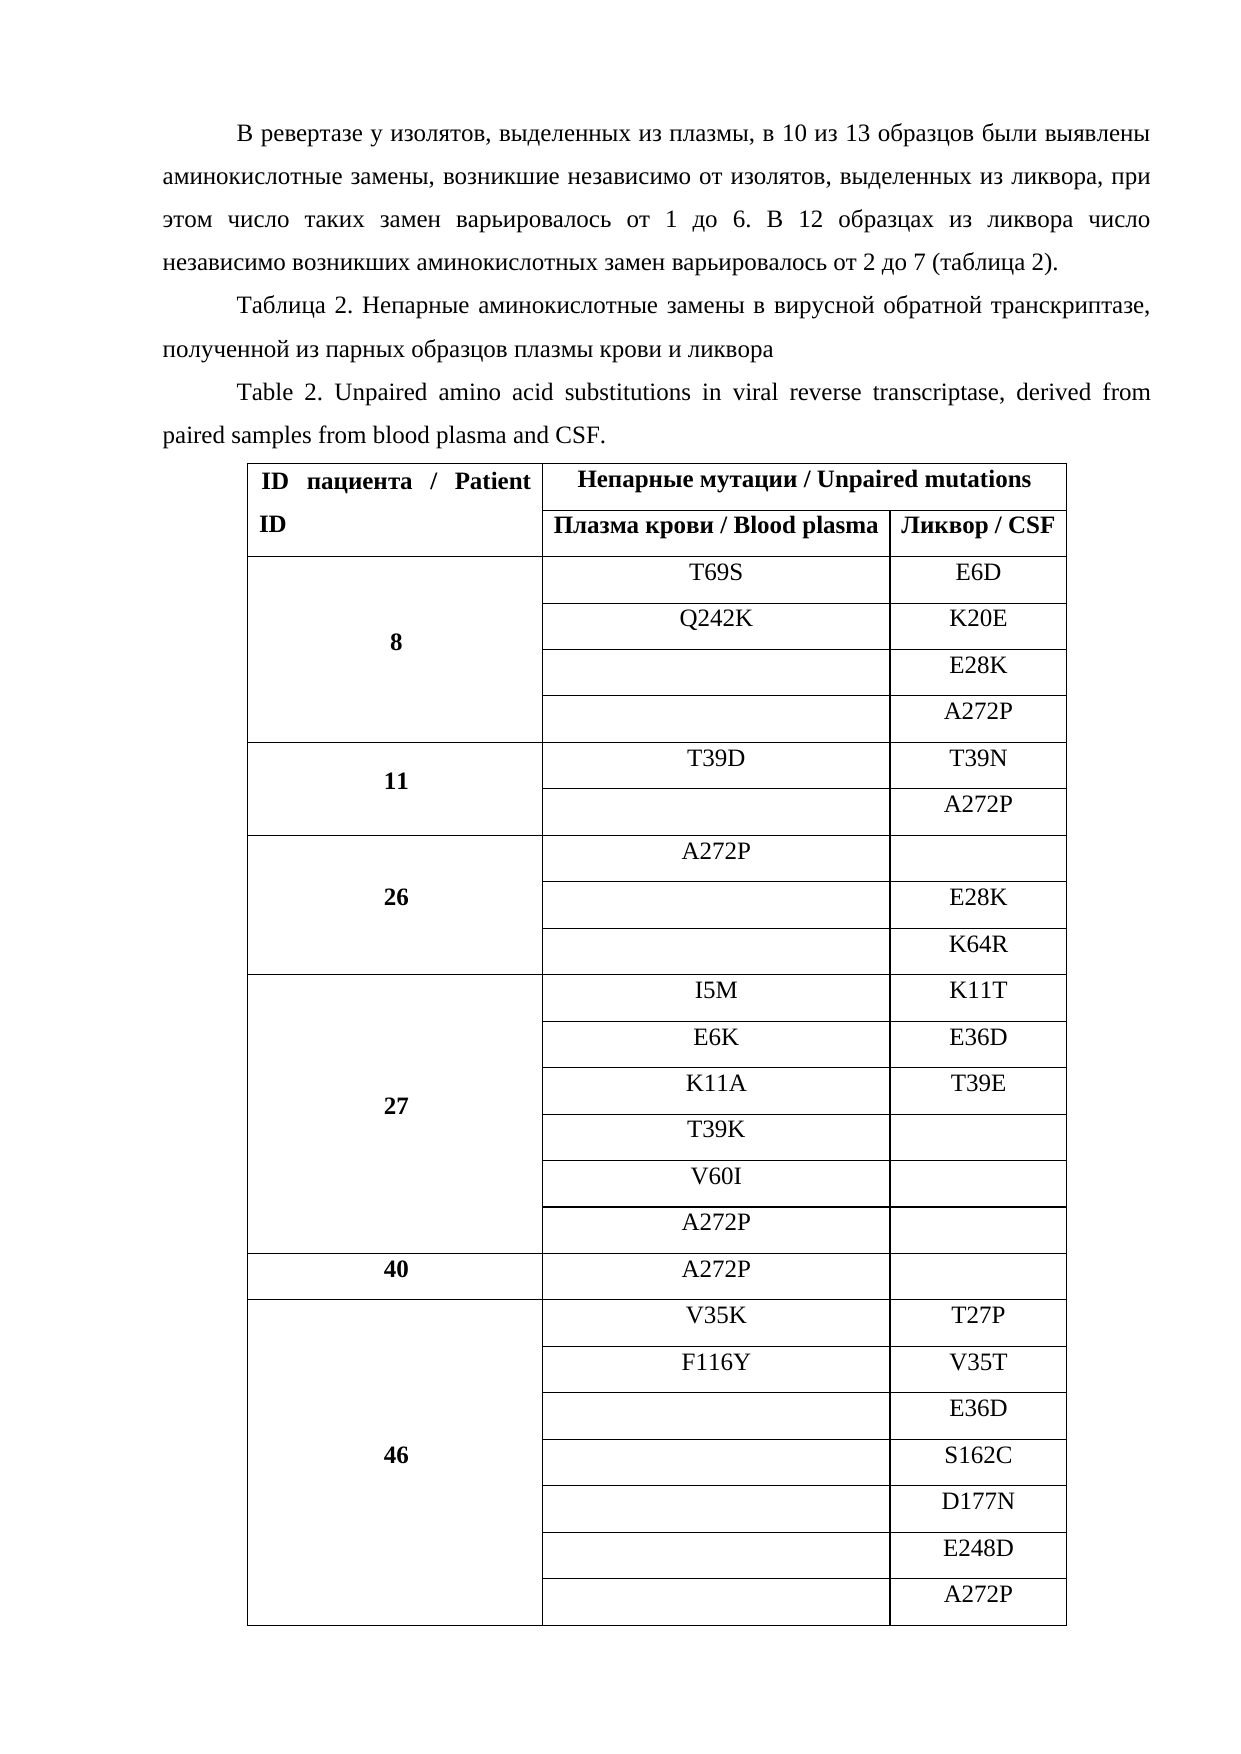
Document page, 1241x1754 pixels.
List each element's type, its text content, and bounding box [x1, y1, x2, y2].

table_cell [543, 882, 889, 928]
text Table 2. Unpaired amino acid substitutions in viral reverse transcriptase, derived from paired samples from blood plasma and CSF. [162, 377, 1152, 449]
table_cell [543, 929, 889, 974]
table_cell E6D [891, 557, 1066, 602]
table_cell Ликвор / CSF [891, 511, 1066, 556]
text В ревертазе у изолятов, выделенных из плазмы, в 10 из 13 образцов были выявлены аминокислотные замены, возникшие независимо от изолятов, выделенных из ликвора, при этом число таких замен варьировалось от 1 до 6. В 12 образцах из ликвора число независимо возникших аминокислотных замен варьировалось от 2 до 7 (таблица 2). [162, 118, 1152, 276]
table_cell A272P [891, 696, 1066, 742]
table_cell E28K [891, 650, 1066, 695]
table_cell [543, 1533, 889, 1578]
table_cell 26 [248, 836, 542, 974]
table_cell E36D [891, 1022, 1066, 1067]
table_cell A272P [891, 789, 1066, 835]
table_cell T69S [543, 557, 889, 602]
table_cell 46 [248, 1300, 542, 1624]
table_cell T39D [543, 743, 889, 788]
table_cell K64R [891, 929, 1066, 974]
table_cell 11 [248, 743, 542, 835]
table_cell K20E [891, 604, 1066, 649]
table_cell T27P [891, 1300, 1066, 1346]
table_cell T39N [891, 743, 1066, 788]
table_cell [543, 696, 889, 742]
table_cell T39E [891, 1068, 1066, 1113]
table_cell E36D [891, 1393, 1066, 1439]
table_cell [543, 1393, 889, 1439]
table_cell [543, 1486, 889, 1532]
table_cell K11T [891, 975, 1066, 1021]
table_cell D177N [891, 1486, 1066, 1532]
table_cell [891, 1115, 1066, 1160]
table_cell [891, 1254, 1066, 1299]
table_header Непарные мутации / Unpaired mutations [543, 464, 1066, 509]
table_cell E248D [891, 1533, 1066, 1578]
table_cell T39K [543, 1115, 889, 1160]
table_cell V60I [543, 1161, 889, 1206]
table_cell 27 [248, 975, 542, 1253]
table_cell I5M [543, 975, 889, 1021]
table_cell F116Y [543, 1347, 889, 1392]
table_cell [891, 836, 1066, 881]
table_cell E28K [891, 882, 1066, 928]
table_cell A272P [543, 836, 889, 881]
table_cell E6K [543, 1022, 889, 1067]
table_cell [543, 1579, 889, 1624]
table_cell [543, 789, 889, 835]
table_cell A272P [891, 1579, 1066, 1624]
table_cell Q242K [543, 604, 889, 649]
table_cell 8 [248, 557, 542, 742]
table_cell [891, 1161, 1066, 1206]
table_cell V35T [891, 1347, 1066, 1392]
table_cell S162C [891, 1440, 1066, 1485]
table_cell [891, 1208, 1066, 1253]
table_cell K11A [543, 1068, 889, 1113]
table_cell [543, 1440, 889, 1485]
table_cell V35K [543, 1300, 889, 1346]
table_cell 40 [248, 1254, 542, 1299]
table_header ID пациента / Patient ID [248, 464, 542, 556]
table_cell Плазма крови / Blood plasma [543, 511, 889, 556]
table_cell [543, 650, 889, 695]
text Таблица 2. Непарные аминокислотные замены в вирусной обратной транскриптазе, полученной из парных образцов плазмы крови и ликвора [162, 291, 1152, 362]
table_cell A272P [543, 1208, 889, 1253]
table_cell A272P [543, 1254, 889, 1299]
